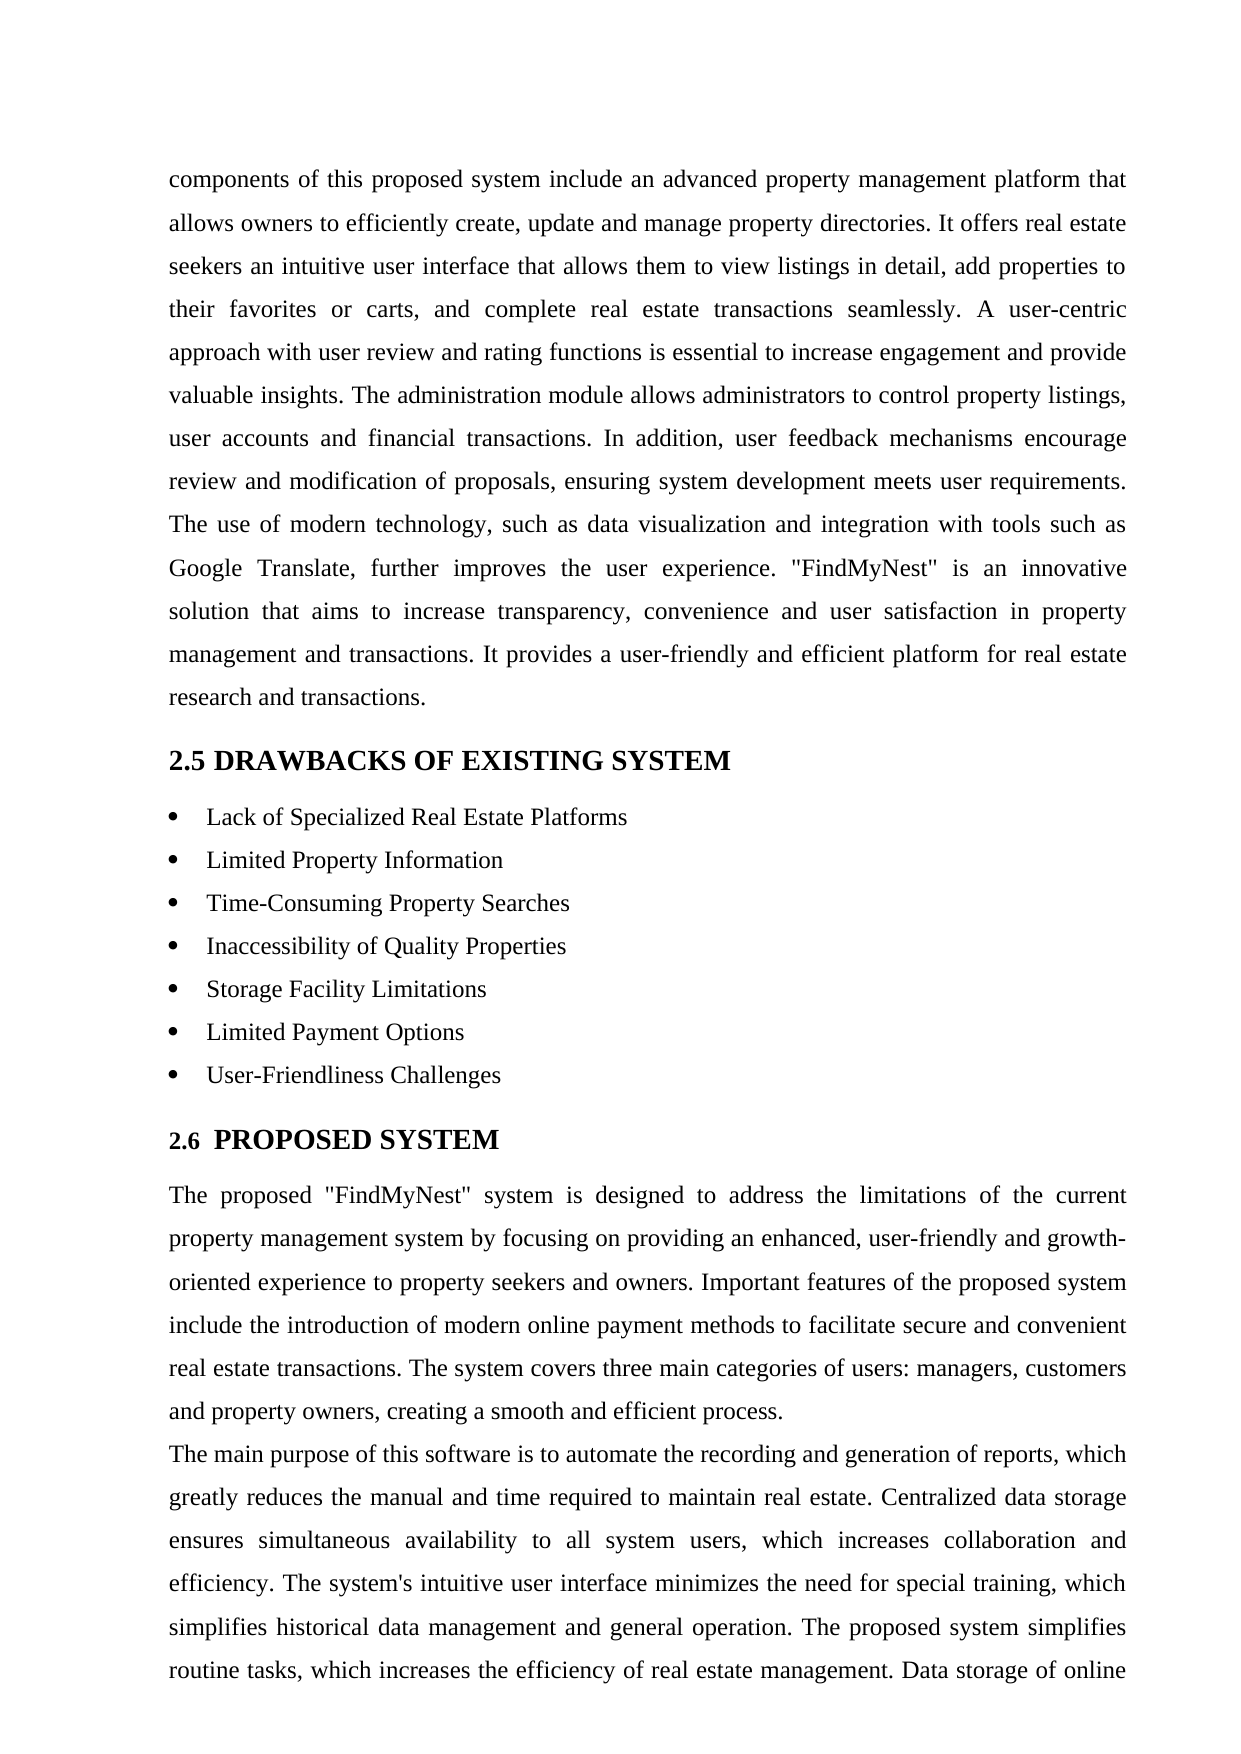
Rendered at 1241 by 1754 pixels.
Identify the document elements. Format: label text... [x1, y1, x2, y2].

list Lack of Specialized Real Estate Platforms [169, 802, 1128, 831]
list Limited Payment Options [169, 1017, 1128, 1046]
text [169, 164, 1128, 711]
subtitle DRAWBACKS OF EXISTING SYSTEM [169, 743, 992, 777]
list Inaccessibility of Quality Properties [169, 931, 1128, 960]
list Storage Facility Limitations [169, 974, 1128, 1003]
text The proposed "FindMyNest" system is designed to address the limitations of the current property management system by focusing on providing an enhanced, user-friendly and growth-oriented experience to property seekers and owners. Important features of the proposed system include the introduction of modern online payment methods to facilitate secure and convenient real estate transactions. The system covers three main categories of users: managers, customers and property owners, creating a smooth and efficient process. [169, 1180, 1128, 1425]
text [169, 1439, 1128, 1683]
subtitle PROPOSED SYSTEM [169, 1122, 992, 1155]
list User-Friendliness Challenges [169, 1061, 1128, 1089]
list Time-Consuming Property Searches [169, 888, 1128, 917]
list Limited Property Information [169, 845, 1128, 874]
